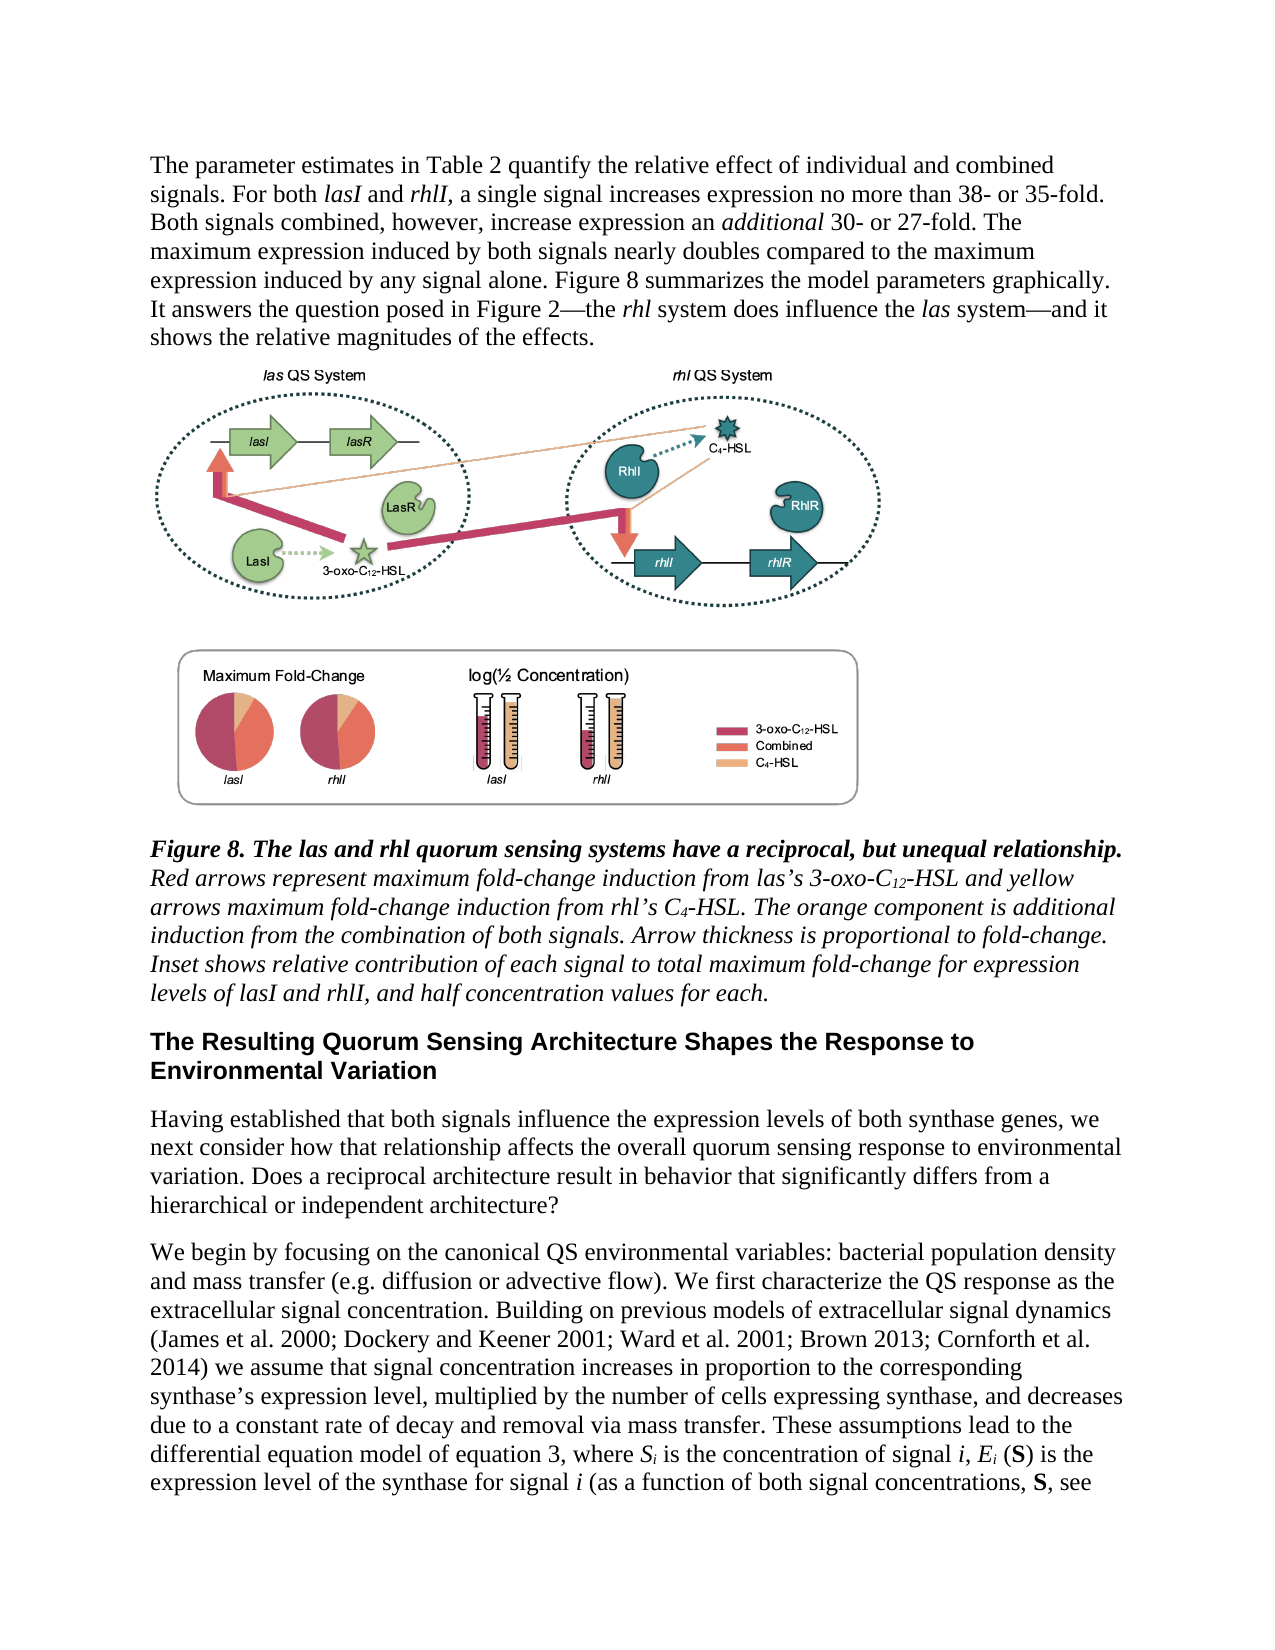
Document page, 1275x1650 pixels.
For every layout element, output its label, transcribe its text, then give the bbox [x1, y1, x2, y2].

subtitle The Resulting Quorum Sensing Architecture Shapes the Response to Environmental Variation [150, 1027, 1125, 1085]
text Having established that both signals influence the expression levels of both synthase genes, we next consider how that relationship affects the overall quorum sensing response to environmental variation. Does a reciprocal architecture result in behavior that significantly differs from a hierarchical or independent architecture? [150, 1104, 1125, 1219]
picture [150, 370, 886, 809]
text Figure 8. The las and rhl quorum sensing systems have a reciprocal, but unequal relationship. Red arrows represent maximum fold-change induction from las’s 3‑oxo‑C12‑HSL and yellow arrows maximum fold-change induction from rhl’s C4‑HSL. The orange component is additional induction from the combination of both signals. Arrow thickness is proportional to fold-change. Inset shows relative contribution of each signal to total maximum fold-change for expression levels of lasI and rhlI, and half concentration values for each. [150, 834, 1125, 1007]
text The parameter estimates in Table 2 quantify the relative effect of individual and combined signals. For both lasI and rhlI, a single signal increases expression no more than 38- or 35-fold. Both signals combined, however, increase expression an additional 30- or 27-fold. The maximum expression induced by both signals nearly doubles compared to the maximum expression induced by any signal alone. Figure 8 summarizes the model parameters graphically. It answers the question posed in Figure 2—the rhl system does influence the las system—and it shows the relative magnitudes of the effects. [150, 150, 1125, 351]
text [150, 1237, 1125, 1496]
